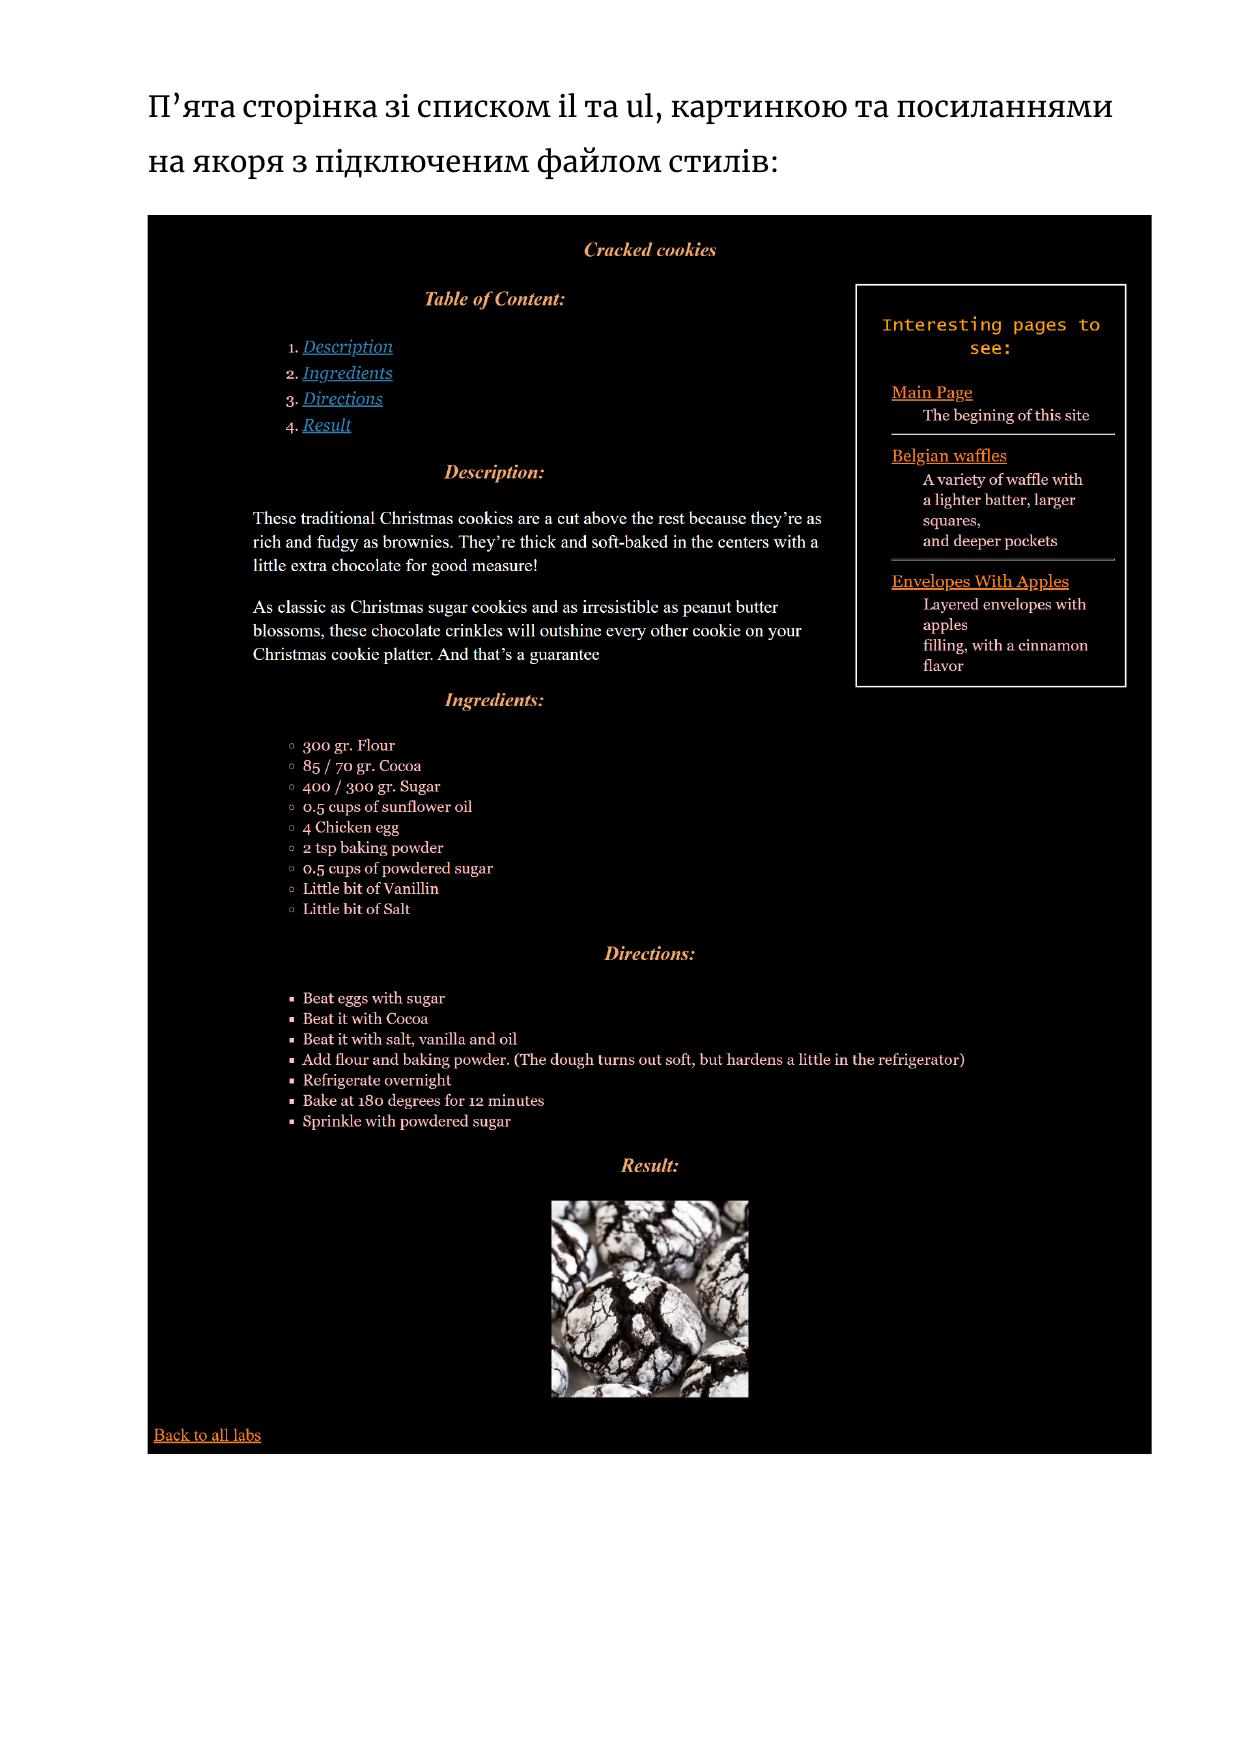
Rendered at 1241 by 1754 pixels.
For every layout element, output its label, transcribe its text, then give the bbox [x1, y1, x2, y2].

text П’ята сторінка зі списком il та ul, картинкою та посиланнями на якоря з підключеним файлом стилів: [148, 88, 1152, 180]
picture [147, 215, 1152, 1454]
